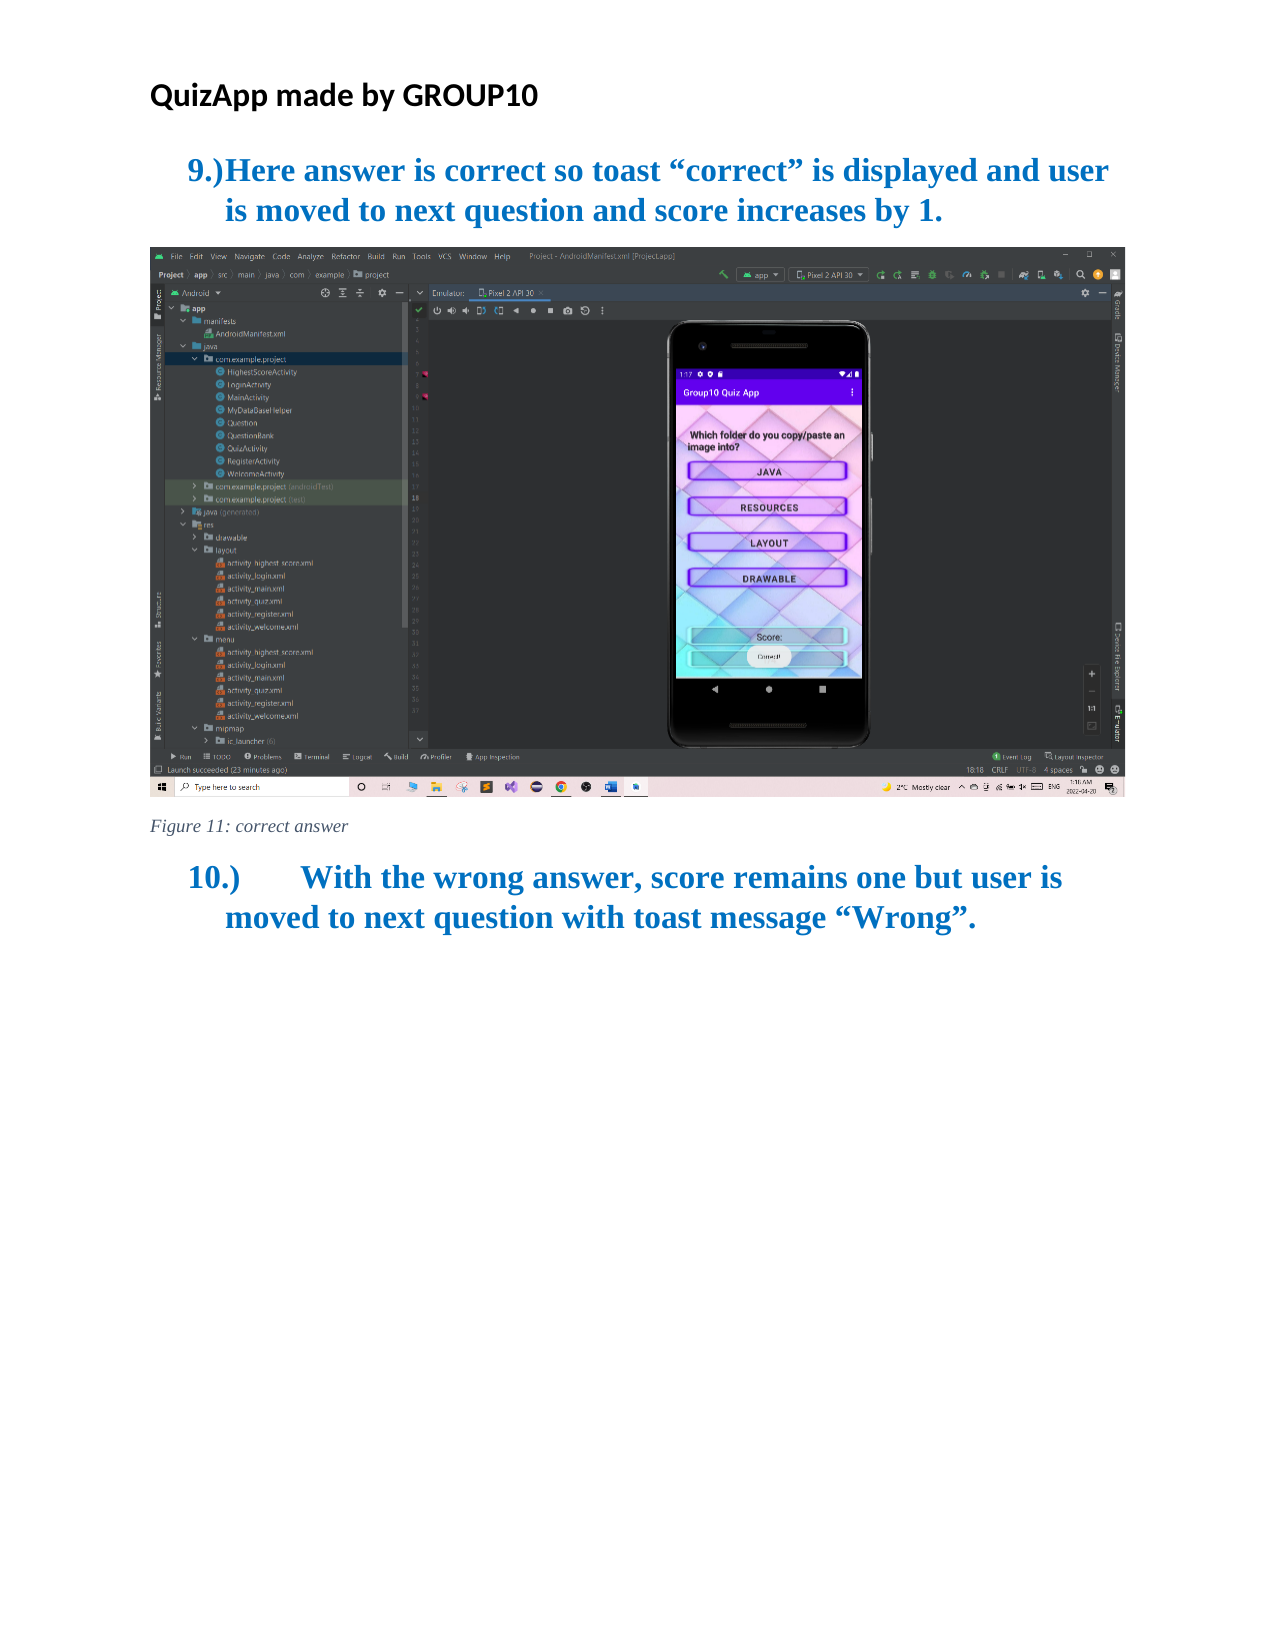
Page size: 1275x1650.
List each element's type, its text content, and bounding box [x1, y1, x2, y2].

picture [150, 247, 1125, 797]
list Here answer is correct so toast “correct” is displayed and user is moved to next question and score increases by 1. [187, 150, 1125, 229]
text Figure 11: correct answer [150, 815, 1125, 836]
list With the wrong answer, score remains one but user is moved to next question with toast message “Wrong”. [187, 857, 1125, 936]
